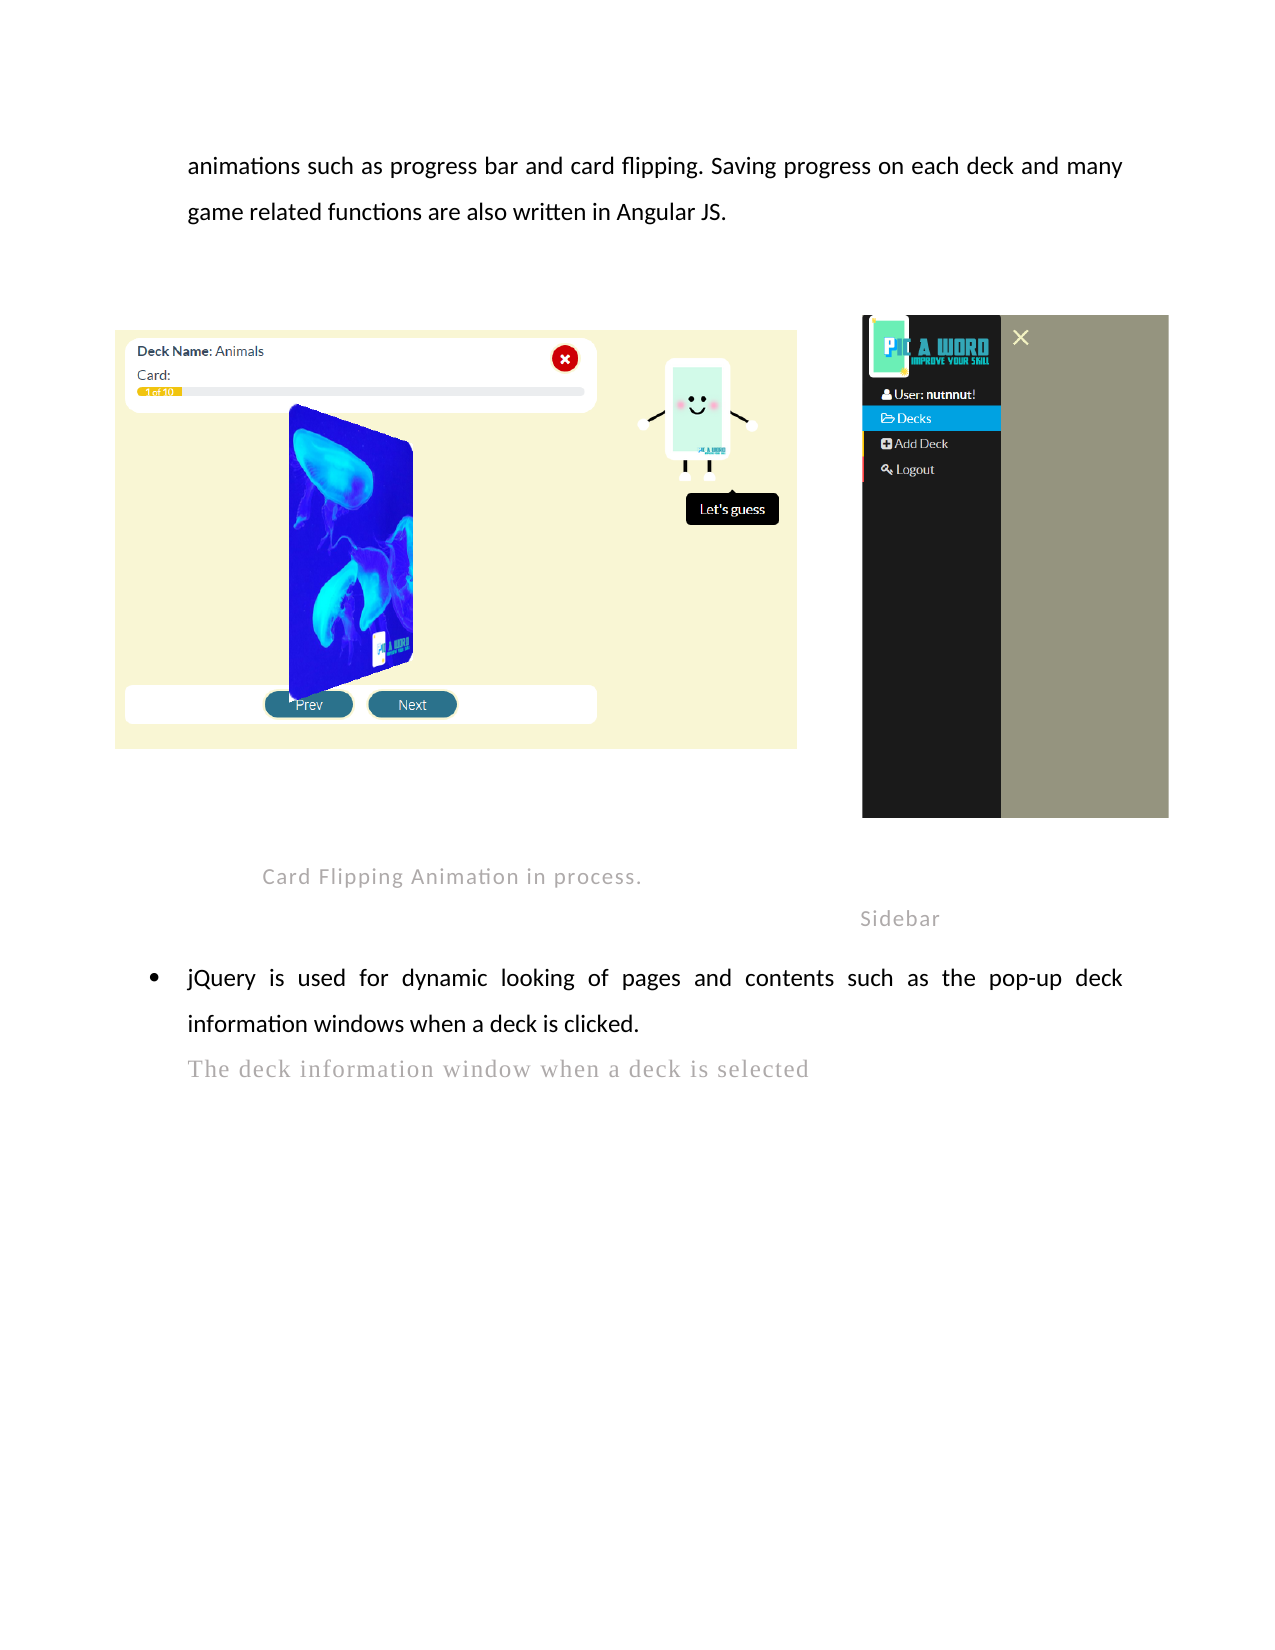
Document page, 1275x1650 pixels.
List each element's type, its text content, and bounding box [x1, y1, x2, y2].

list jQuery is used for dynamic looking of pages and contents such as the pop-up deck information windows when a deck is clicked. [150, 962, 1125, 1039]
picture [115, 330, 797, 749]
list The deck information window when a deck is selected [187, 1054, 1125, 1083]
picture [862, 315, 1169, 818]
